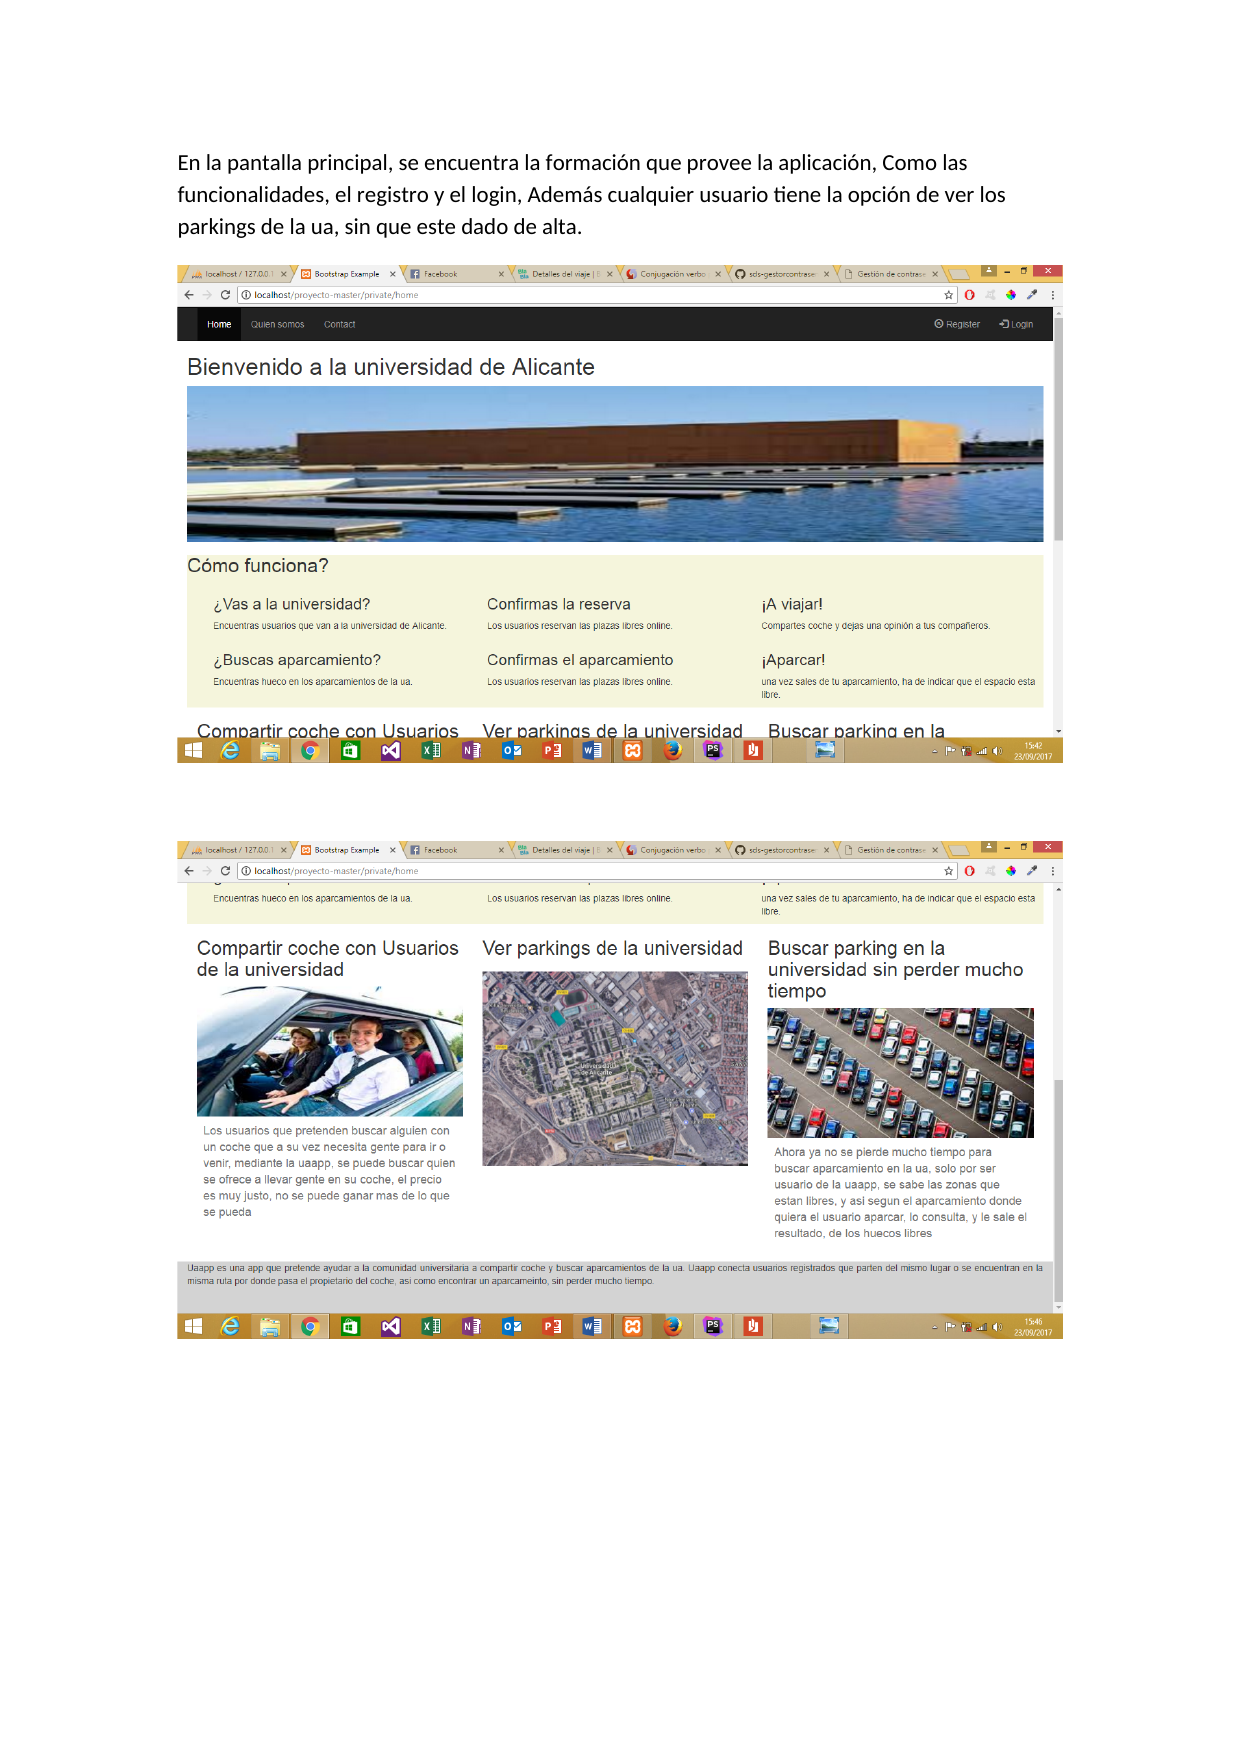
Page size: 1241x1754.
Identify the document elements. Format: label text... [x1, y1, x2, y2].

picture [177, 841, 1063, 1339]
text En la pantalla principal, se encuentra la formación que provee la aplicación, Como las funcionalidades, el registro y el login, Además cualquier usuario tiene la opción de ver los parkings de la ua, sin que este dado de alta. [177, 148, 1063, 240]
picture [177, 265, 1063, 763]
